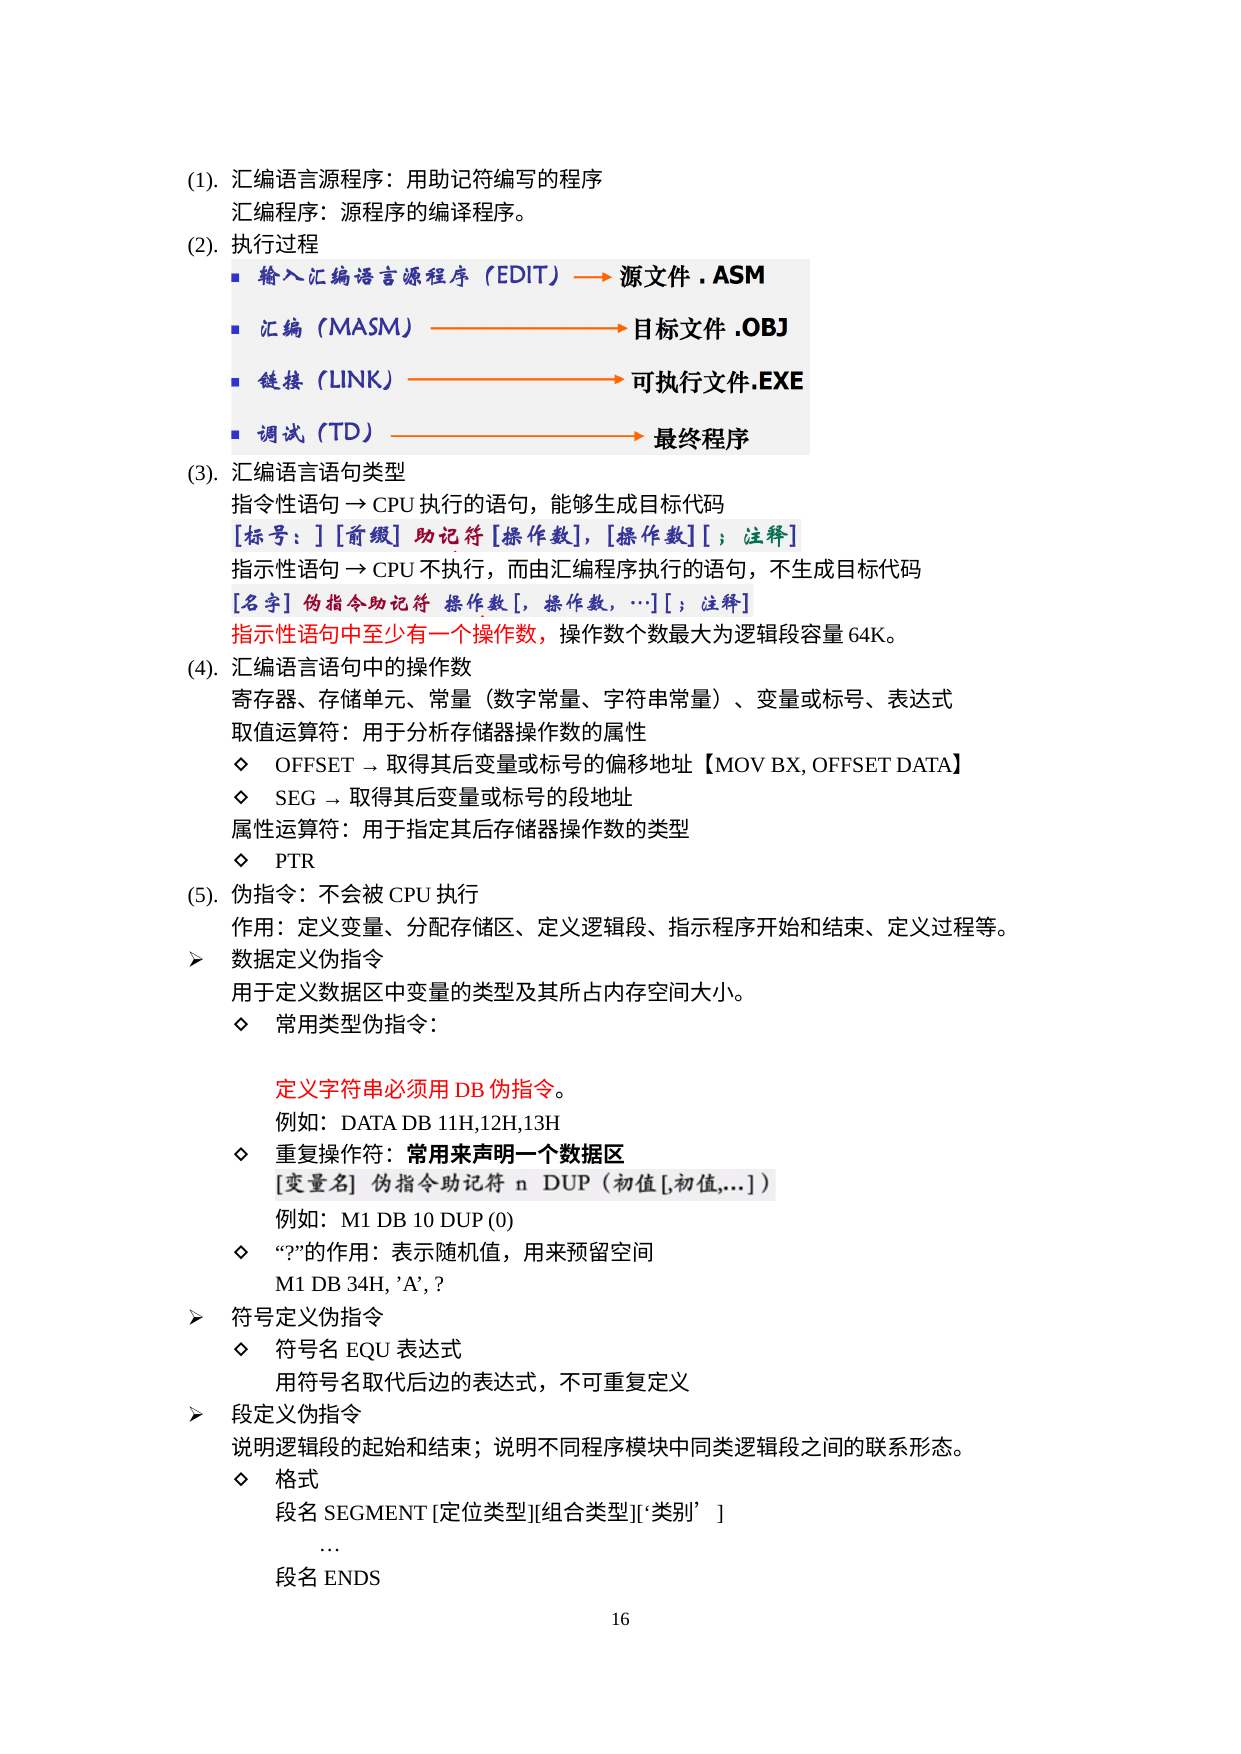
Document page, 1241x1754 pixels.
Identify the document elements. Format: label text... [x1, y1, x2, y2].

list 指示性语句 → CPU不执行，而由汇编程序执行的语句，不生成目标代码 [231, 552, 1053, 584]
list 符号定义伪指令 [187, 1299, 1053, 1332]
list 数据定义伪指令 [187, 942, 1053, 974]
list 用于定义数据区中变量的类型及其所占内存空间大小。 [231, 974, 1053, 1007]
list … [275, 1527, 1053, 1559]
list 执行过程 [187, 227, 1053, 259]
list 汇编程序：源程序的编译程序。 [231, 194, 1053, 227]
list 汇编语言语句中的操作数 [187, 649, 1053, 682]
list 格式 [231, 1462, 1053, 1494]
list 汇编语言语句类型 [187, 454, 1053, 487]
list 取值运算符：用于分析存储器操作数的属性 [231, 714, 1053, 747]
list 段名 ENDS [275, 1559, 1053, 1592]
list OFFSET → 取得其后变量或标号的偏移地址【MOV BX, OFFSET DATA】 [231, 747, 1053, 779]
list M1 DB 34H, ’A’, ? [275, 1267, 1053, 1299]
list 常用类型伪指令： [231, 1007, 1053, 1039]
list 指令性语句 → CPU执行的语句，能够生成目标代码 [231, 487, 1053, 519]
picture [231, 259, 810, 455]
text 例如：M1 DB 10 DUP (0) [275, 1202, 1053, 1234]
list 段定义伪指令 [187, 1397, 1053, 1429]
list SEG → 取得其后变量或标号的段地址 [231, 779, 1053, 812]
list 符号名 EQU 表达式 [231, 1332, 1053, 1364]
list 伪指令：不会被CPU执行 [187, 877, 1053, 909]
list 用符号名取代后边的表达式，不可重复定义 [275, 1364, 1053, 1397]
list 指示性语句中至少有一个操作数，操作数个数最大为逻辑段容量64K。 [231, 617, 1053, 649]
list 作用：定义变量、分配存储区、定义逻辑段、指示程序开始和结束、定义过程等。 [231, 909, 1053, 942]
list 重复操作符：常用来声明一个数据区 [231, 1137, 1053, 1169]
list “?”的作用：表示随机值，用来预留空间 [231, 1234, 1053, 1267]
text 属性运算符：用于指定其后存储器操作数的类型 [231, 812, 1053, 844]
list 定义字符串必须用DB伪指令。 [275, 1072, 1053, 1104]
list 例如：DATA DB 11H,12H,13H [275, 1104, 1053, 1137]
list PTR [231, 844, 1053, 877]
list 汇编语言源程序：用助记符编写的程序 [187, 162, 1053, 194]
picture [231, 519, 802, 552]
picture [275, 1169, 776, 1201]
list 说明逻辑段的起始和结束；说明不同程序模块中同类逻辑段之间的联系形态。 [231, 1429, 1053, 1462]
list 段名 SEGMENT [定位类型][组合类型][‘类别’] [275, 1494, 1053, 1527]
picture [231, 584, 754, 617]
list 寄存器、存储单元、常量（数字常量、字符串常量）、变量或标号、表达式 [231, 682, 1053, 714]
